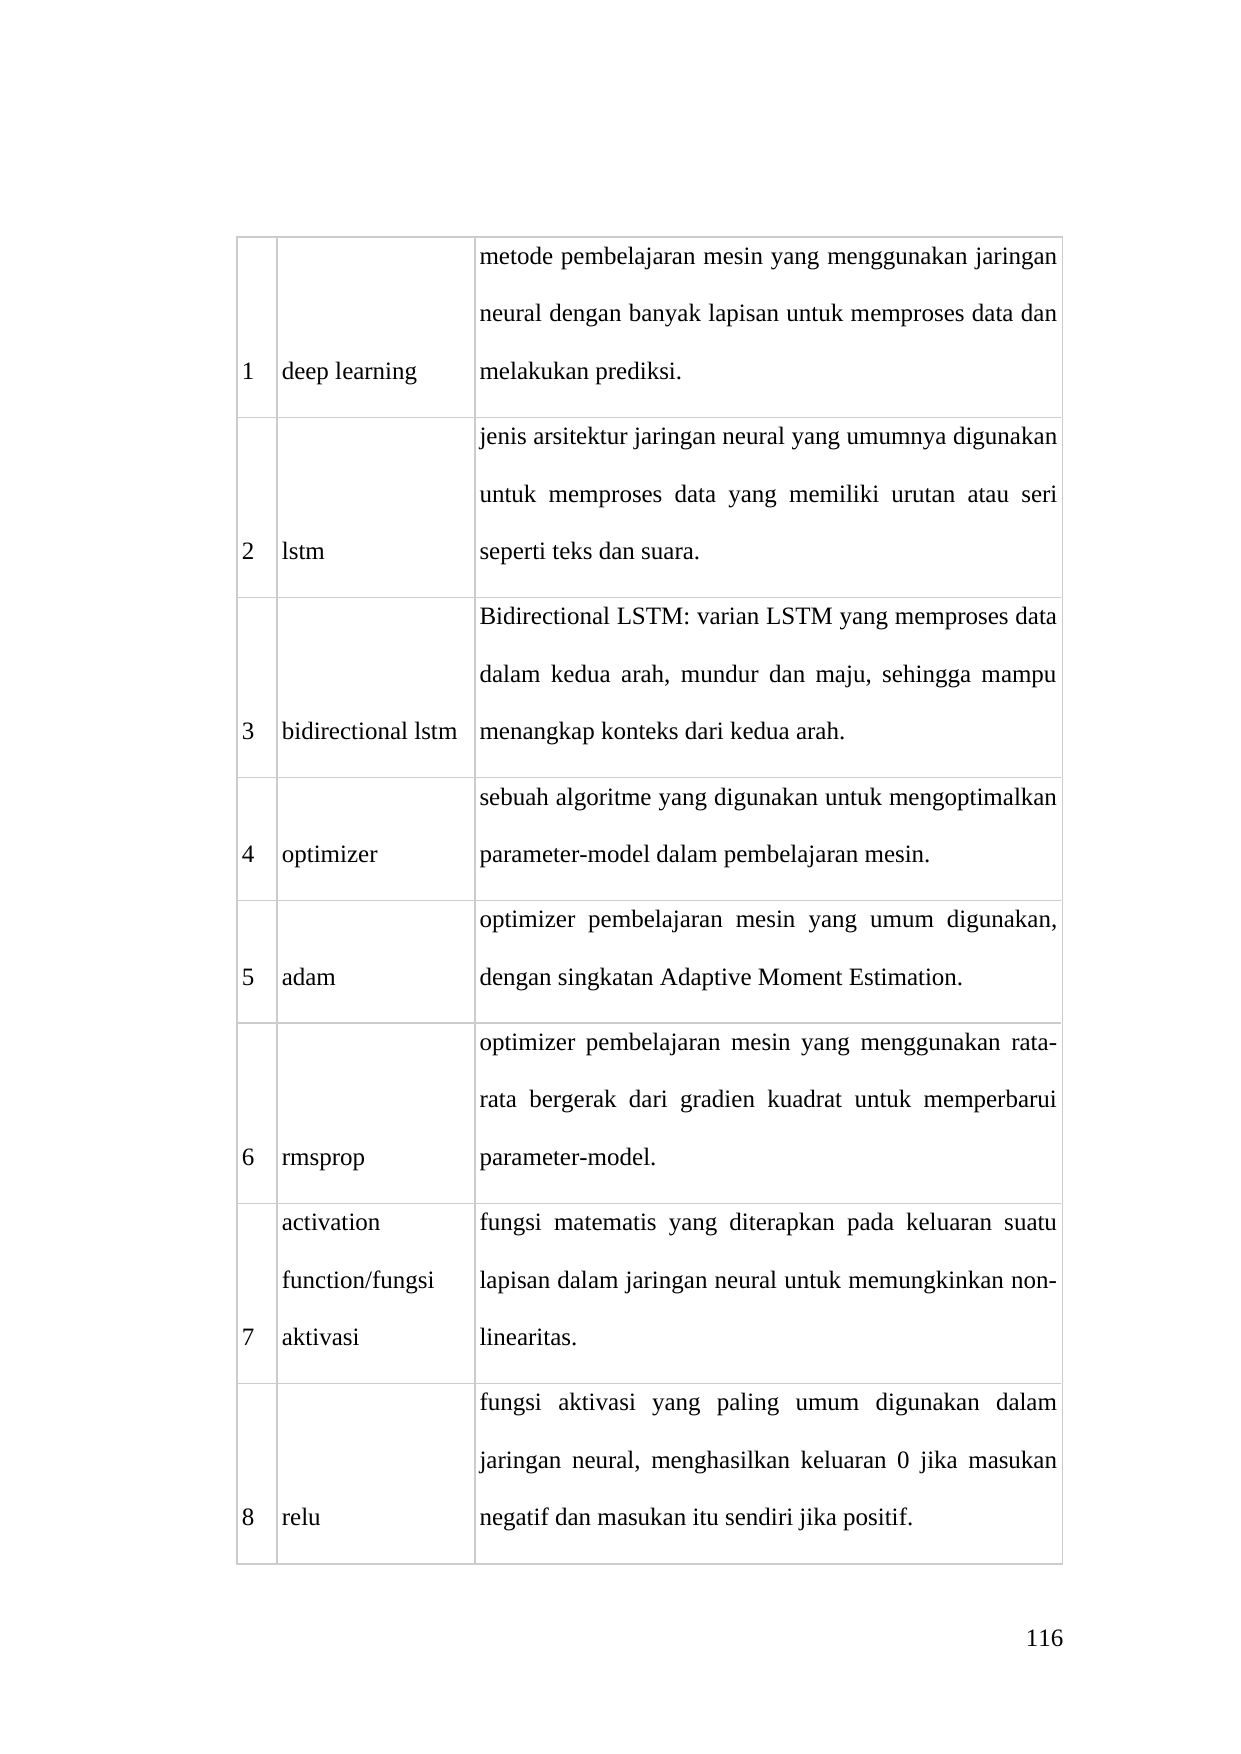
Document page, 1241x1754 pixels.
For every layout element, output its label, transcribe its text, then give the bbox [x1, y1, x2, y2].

table_cell fungsi aktivasi yang paling umum digunakan dalam jaringan neural, menghasilkan keluaran 0 jika masukan negatif dan masukan itu sendiri jika positif. [476, 1383, 1062, 1563]
table_cell metode pembelajaran mesin yang menggunakan jaringan neural dengan banyak lapisan untuk memproses data dan melakukan prediksi. [476, 238, 1062, 416]
table_cell relu [278, 1384, 474, 1563]
table_cell bidirectional lstm [278, 598, 474, 777]
table_cell 4 [238, 778, 276, 899]
table_cell optimizer pembelajaran mesin yang umum digunakan, dengan singkatan Adaptive Moment Estimation. [476, 900, 1062, 1022]
table_cell Bidirectional LSTM: varian LSTM yang memproses data dalam kedua arah, mundur dan maju, sehingga mampu menangkap konteks dari kedua arah. [476, 597, 1062, 777]
table_cell 3 [238, 598, 276, 777]
table_cell 6 [238, 1024, 276, 1202]
table_cell fungsi matematis yang diterapkan pada keluaran suatu lapisan dalam jaringan neural untuk memungkinkan non-linearitas. [476, 1203, 1062, 1383]
table_cell optimizer pembelajaran mesin yang menggunakan rata-rata bergerak dari gradien kuadrat untuk memperbarui parameter-model. [476, 1022, 1062, 1202]
table_cell rmsprop [278, 1024, 474, 1202]
table_cell 2 [238, 418, 276, 597]
table_cell 7 [238, 1204, 276, 1383]
table_cell activation function/fungsi aktivasi [278, 1204, 474, 1383]
table_cell sebuah algoritme yang digunakan untuk mengoptimalkan parameter-model dalam pembelajaran mesin. [476, 777, 1062, 899]
table_cell lstm [278, 418, 474, 597]
table_cell 1 [238, 238, 276, 416]
table_cell adam [278, 901, 474, 1022]
table_cell optimizer [278, 778, 474, 899]
table_cell deep learning [278, 238, 474, 416]
table_cell jenis arsitektur jaringan neural yang umumnya digunakan untuk memproses data yang memiliki urutan atau seri seperti teks dan suara. [476, 416, 1062, 597]
table_cell 8 [238, 1384, 276, 1563]
table_cell 5 [238, 901, 276, 1022]
